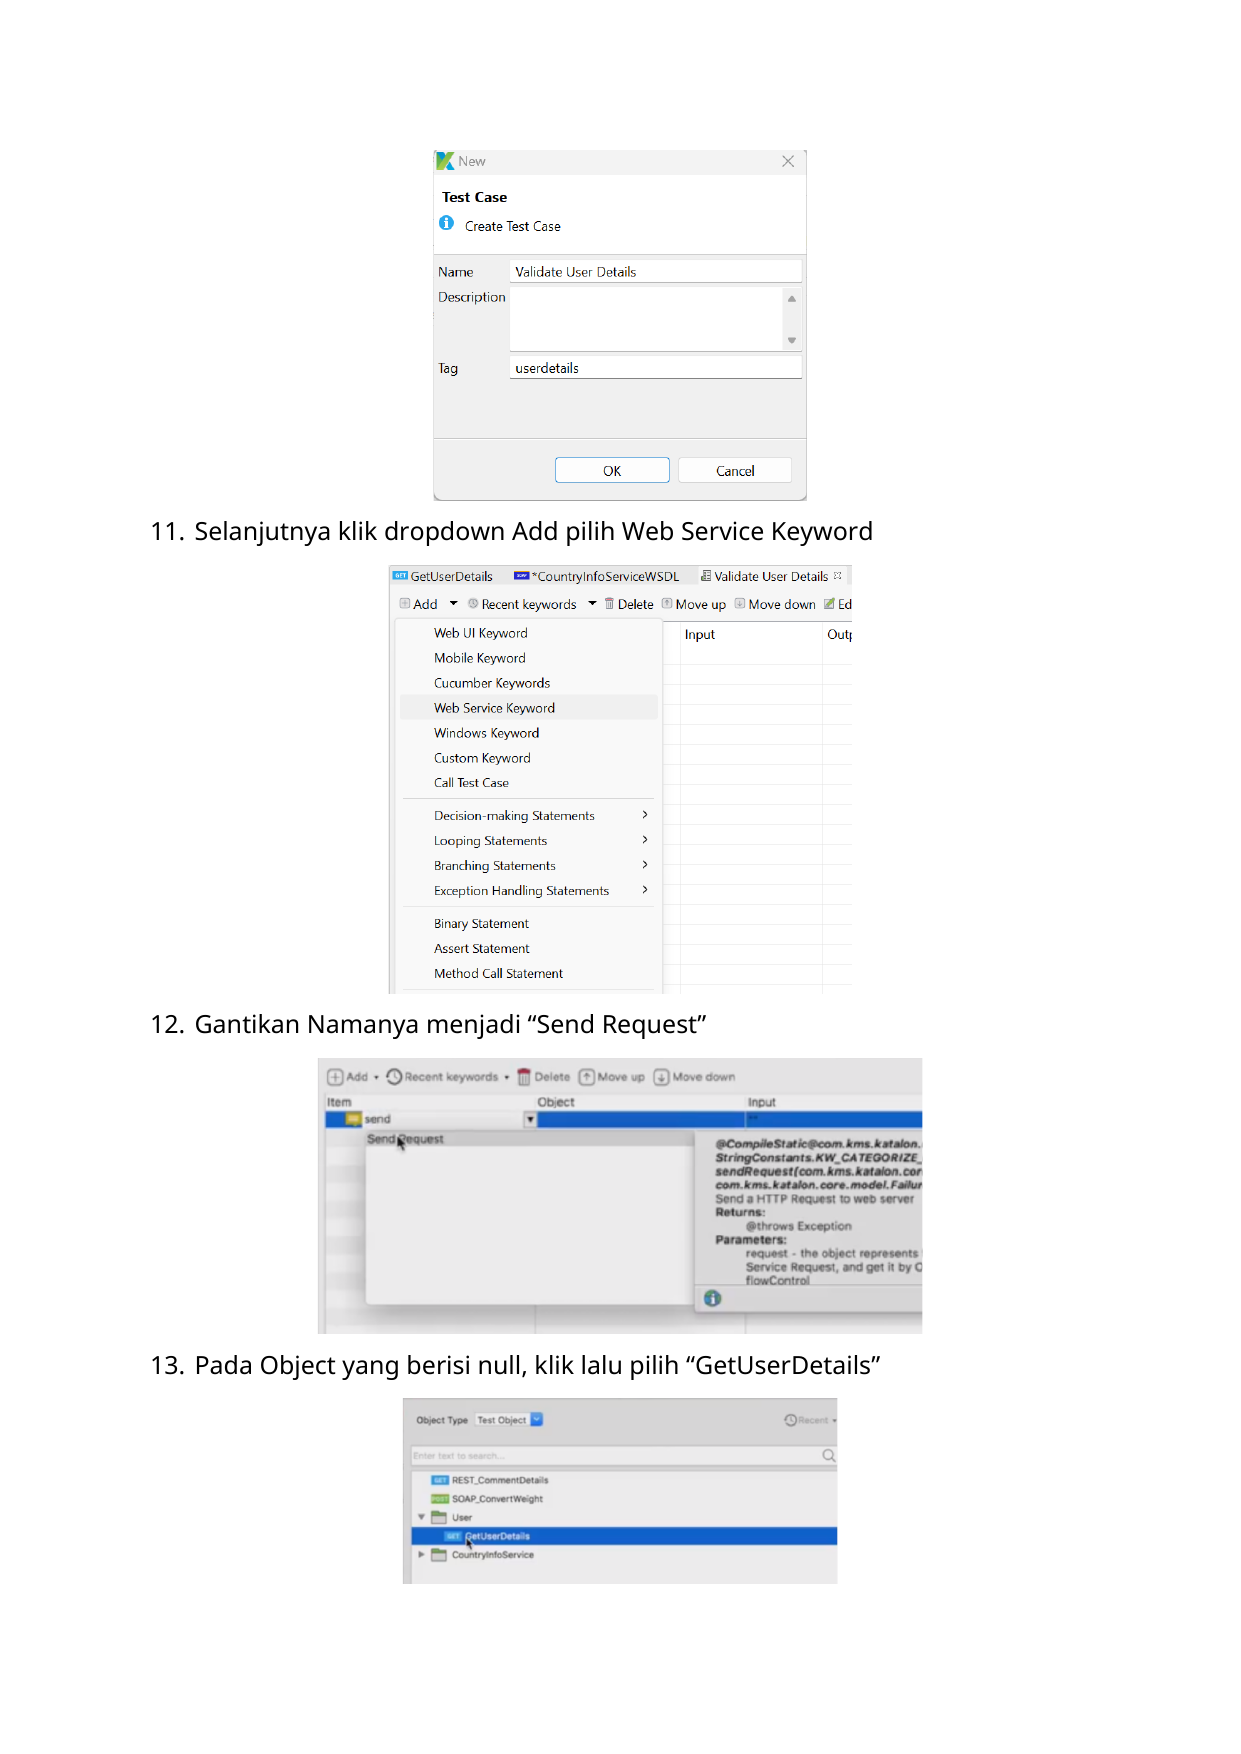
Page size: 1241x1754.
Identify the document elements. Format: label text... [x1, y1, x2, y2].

picture [388, 565, 852, 994]
picture [402, 1398, 838, 1584]
list Gantikan Namanya menjadi “Send Request” [150, 1007, 1090, 1041]
list Pada Object yang berisi null, klik lalu pilih “GetUserDetails” [150, 1348, 1090, 1382]
list Selanjutnya klik dropdown Add pilih Web Service Keyword [150, 514, 1090, 548]
picture [433, 150, 807, 501]
picture [317, 1058, 923, 1334]
